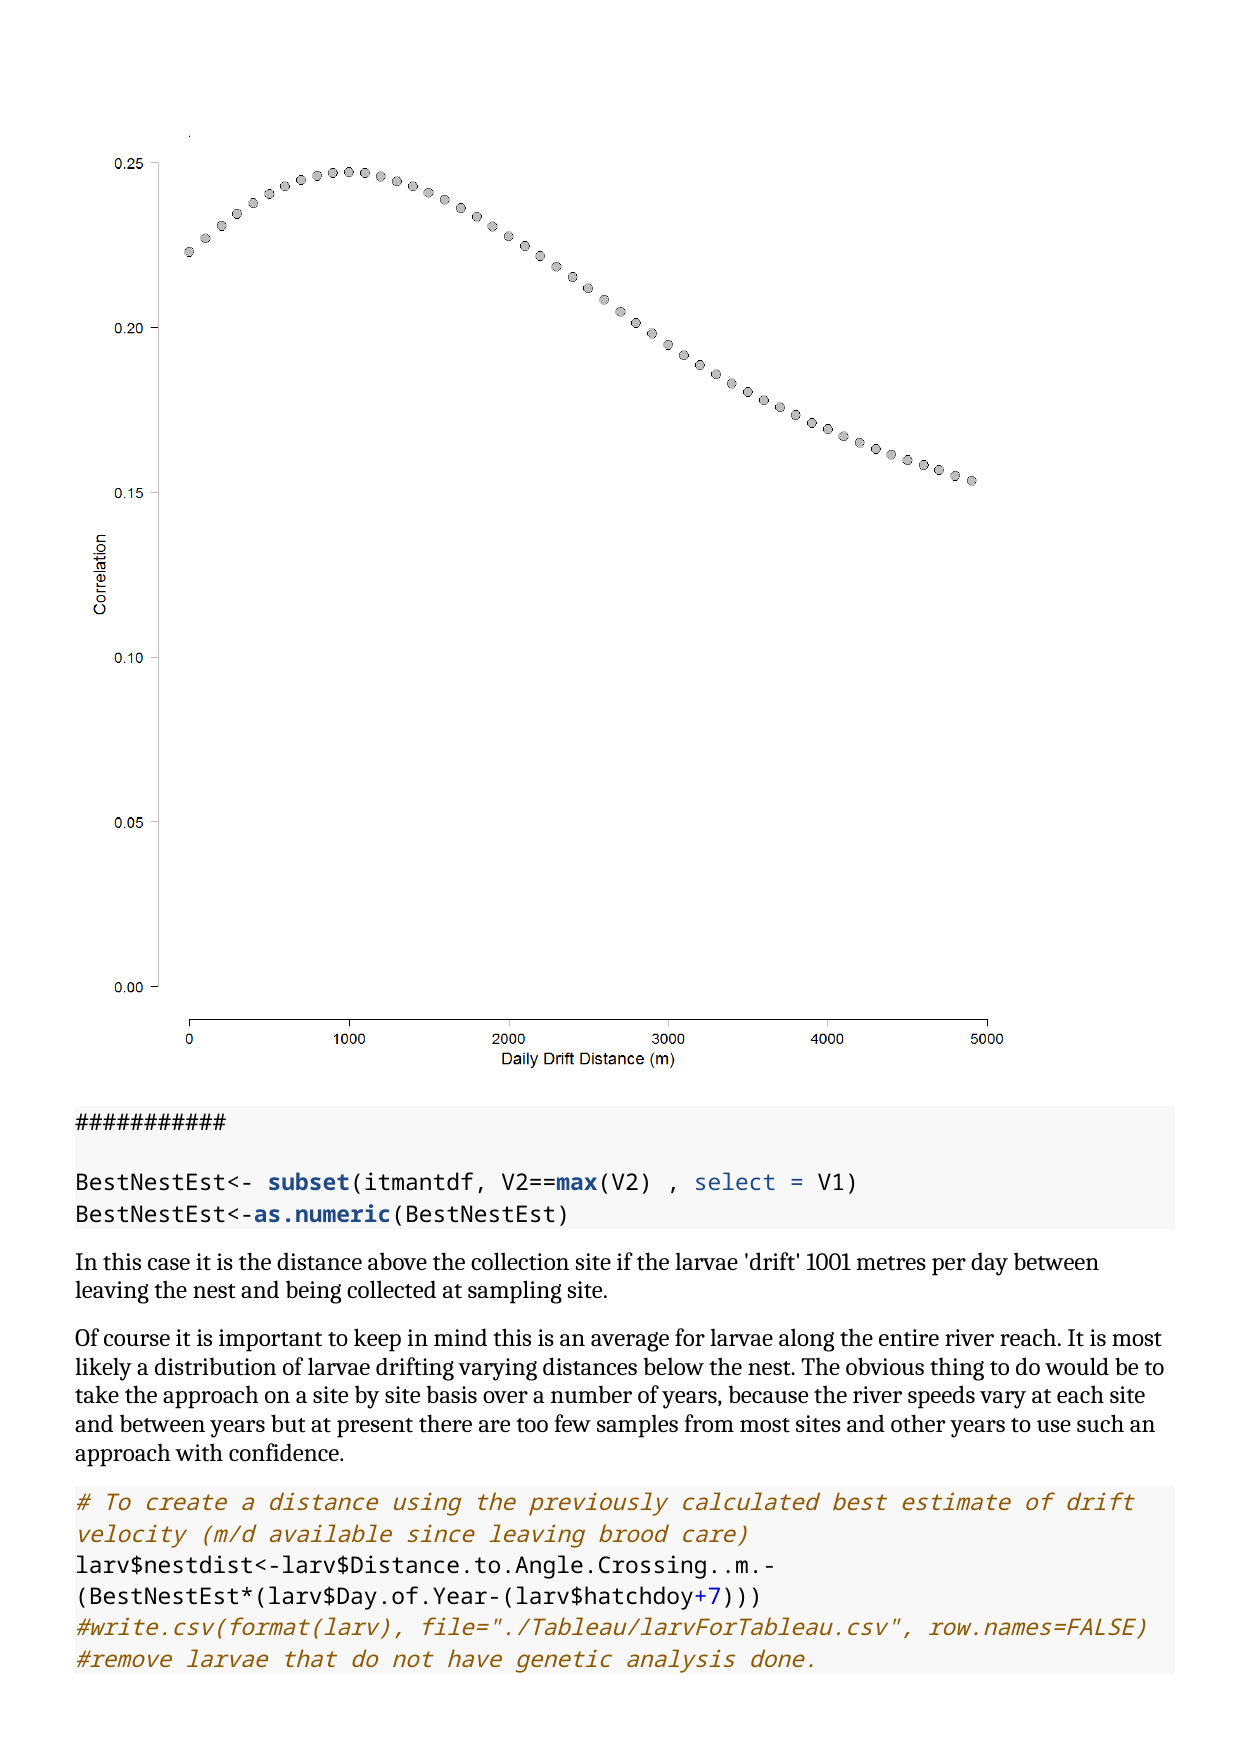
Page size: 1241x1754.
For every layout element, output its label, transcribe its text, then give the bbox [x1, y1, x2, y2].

picture [75, 75, 1088, 1088]
text ########### BestNestEst<- subset(itmantdf, V2==max(V2) , select = V1) BestNestEst<-as.numeric(BestNestEst) [75, 1106, 1175, 1229]
text Of course it is important to keep in mind this is an average for larvae along the entire river reach. It is most likely a distribution of larvae drifting varying distances below the nest. The obvious thing to do would be to take the approach on a site by site basis over a number of years, because the river speeds vary at each site and between years but at present there are too few samples from most sites and other years to use such an approach with confidence. [75, 1324, 1175, 1468]
text In this case it is the distance above the collection site if the larvae 'drift' 1001 metres per day between leaving the nest and being collected at sampling site. [75, 1248, 1175, 1305]
